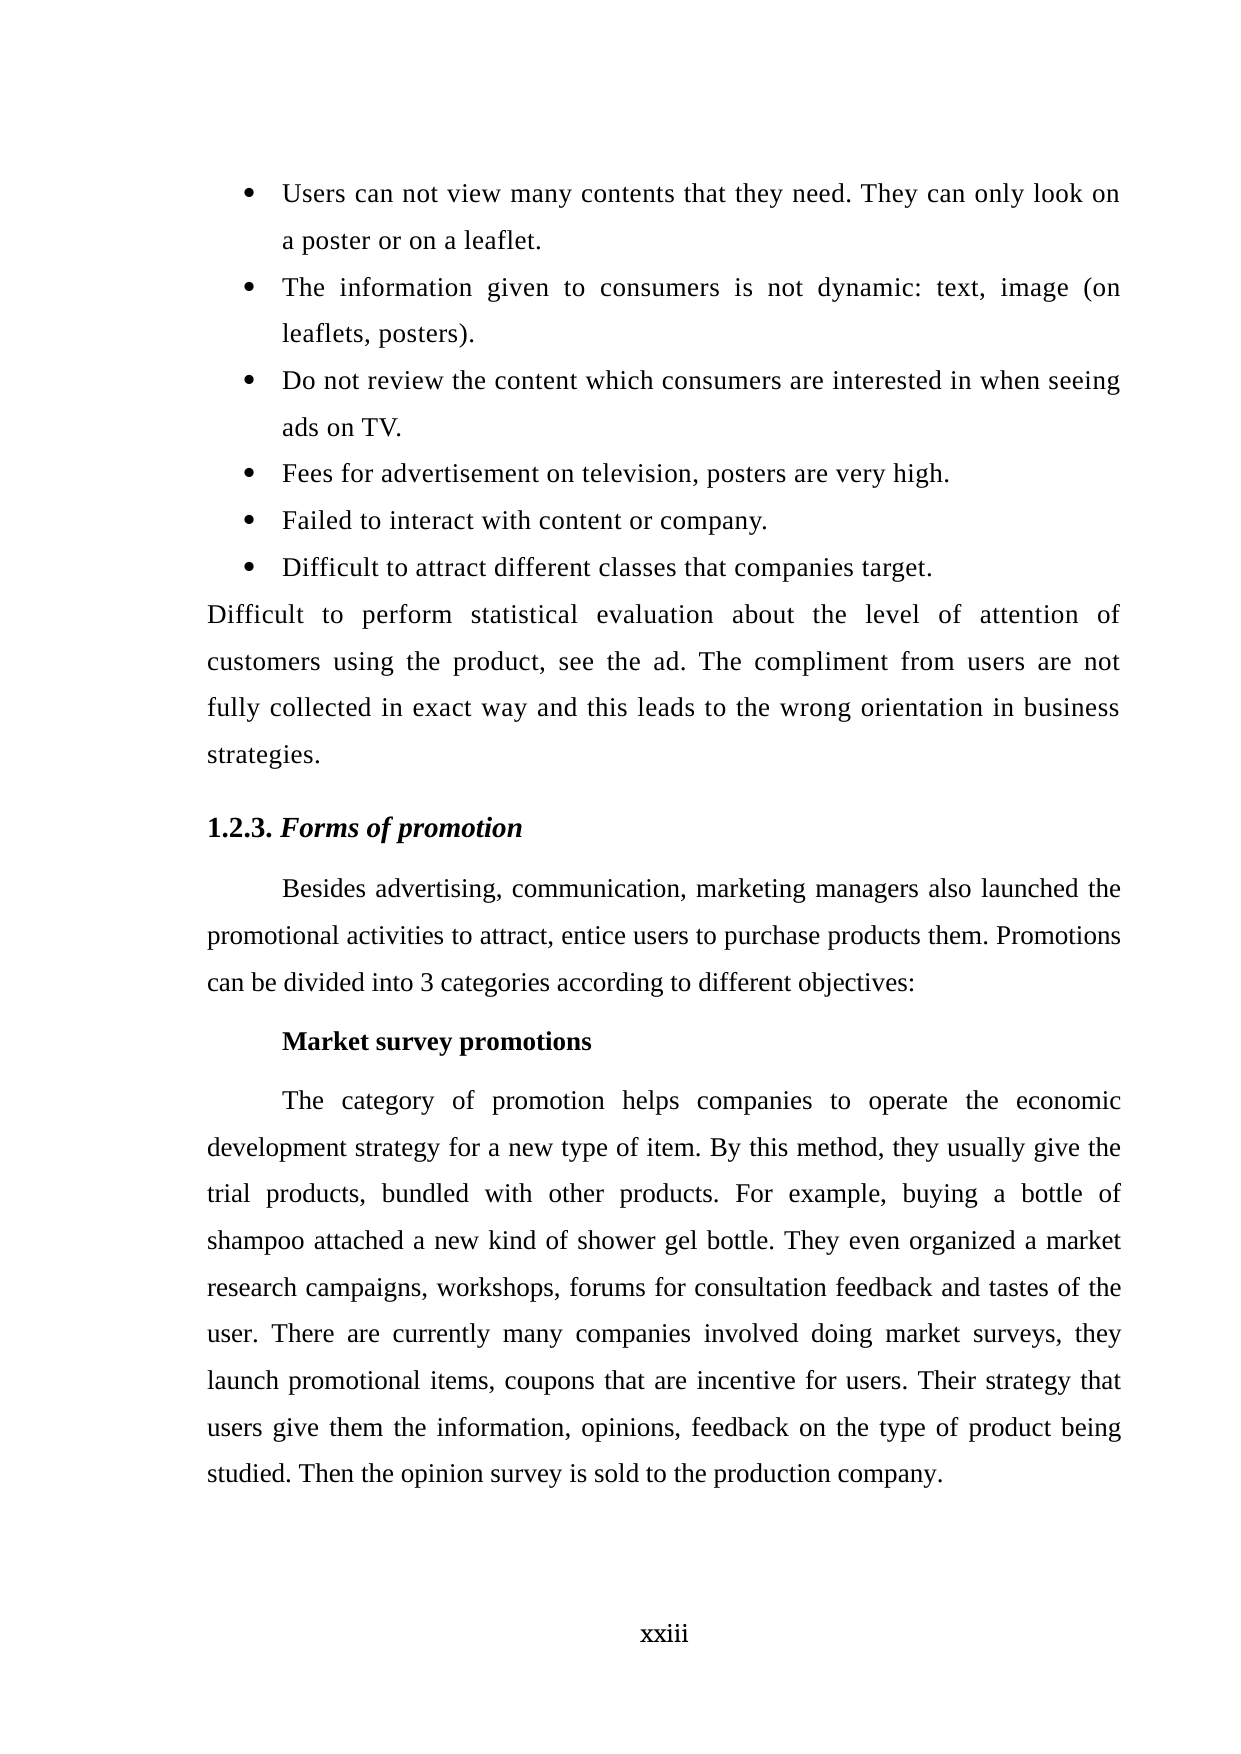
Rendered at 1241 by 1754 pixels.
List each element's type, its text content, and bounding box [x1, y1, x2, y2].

title Failed to interact with content or company. [244, 504, 1122, 536]
text The category of promotion helps companies to operate the economic development strategy for a new type of item. By this method, they usually give the trial products, bundled with other products. For example, buying a bottle of shampoo attached a new kind of shower gel bottle. They even organized a market research campaigns, workshops, forums for consultation feedback and tastes of the user. There are currently many companies involved doing market surveys, they launch promotional items, coupons that are incentive for users. Their strategy that users give them the information, opinions, feedback on the type of product being studied. Then the opinion survey is sold to the production company. [207, 1084, 1122, 1489]
title Users can not view many contents that they need. They can only look on a poster or on a leaflet. [244, 177, 1122, 255]
title The information given to consumers is not dynamic: text, image (on leaflets, posters). [244, 271, 1122, 348]
text Besides advertising, communication, marketing managers also launched the promotional activities to attract, entice users to purchase products them. Promotions can be divided into 3 categories according to different objectives: [207, 873, 1122, 997]
subtitle 1.2.3. Forms of promotion [207, 810, 1122, 843]
title Difficult to perform statistical evaluation about the level of attention of customers using the product, see the ad. The compliment from users are not fully collected in exact way and this leads to the wrong orientation in business strategies. [207, 598, 1122, 769]
title Fees for advertisement on television, posters are very high. [244, 457, 1122, 489]
title Do not review the content which consumers are interested in when seeing ads on TV. [244, 364, 1122, 442]
text Market survey promotions [207, 1025, 1122, 1056]
title Difficult to attract different classes that companies target. [244, 551, 1122, 582]
